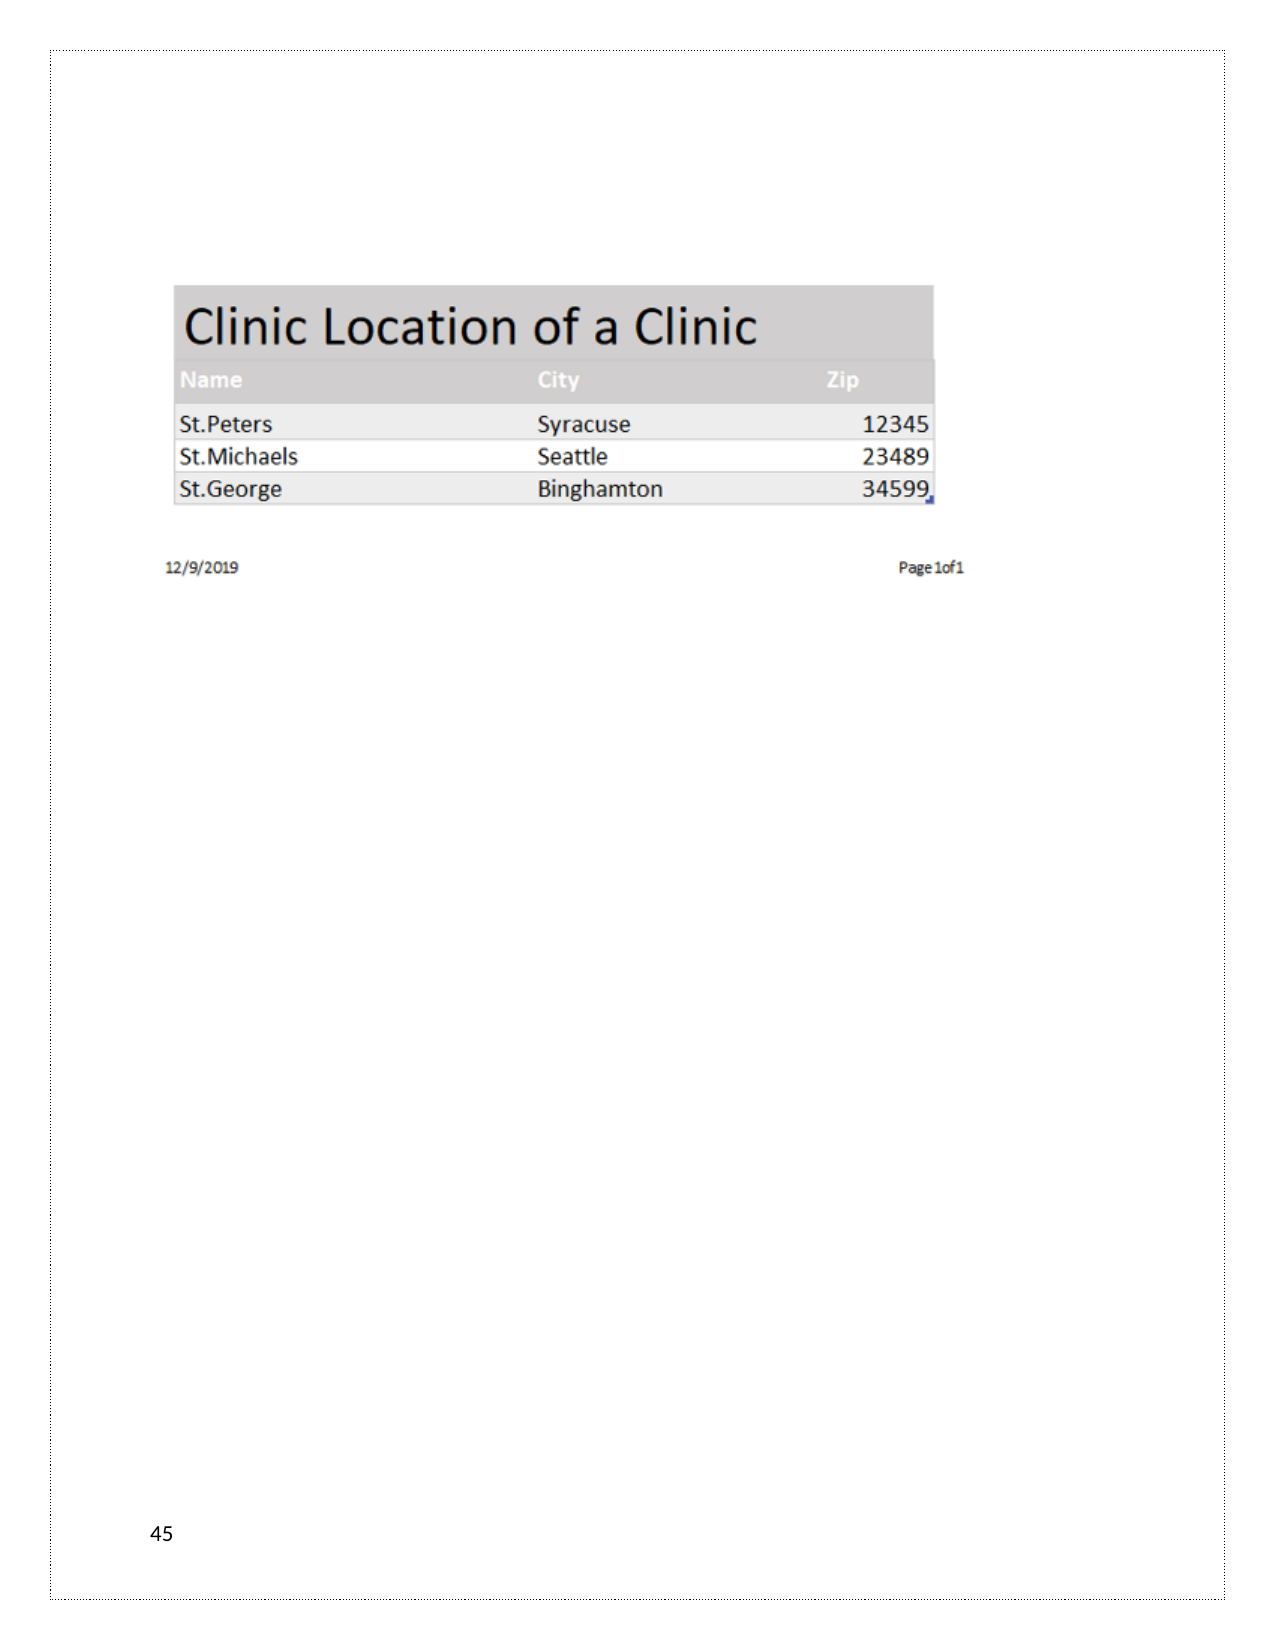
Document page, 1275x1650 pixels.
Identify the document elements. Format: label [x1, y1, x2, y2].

picture [150, 245, 989, 599]
